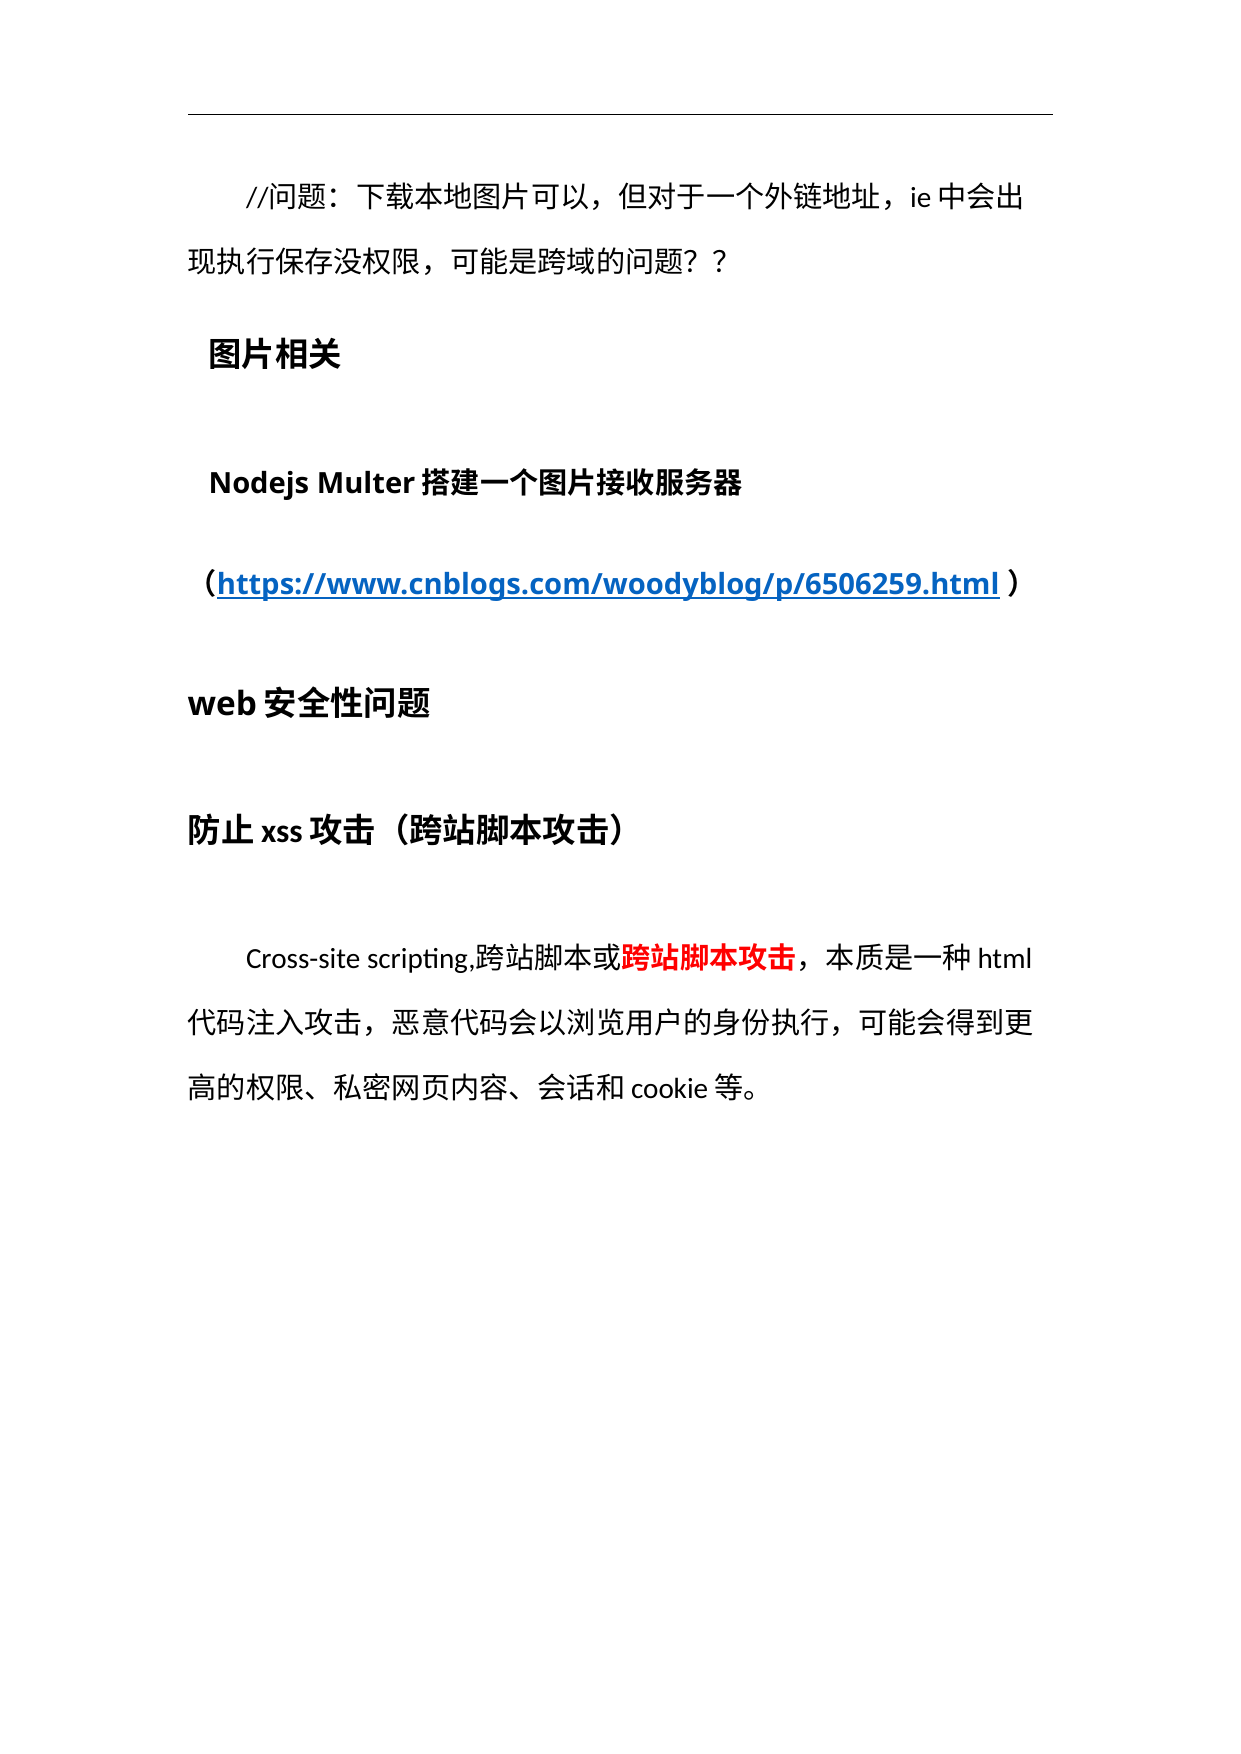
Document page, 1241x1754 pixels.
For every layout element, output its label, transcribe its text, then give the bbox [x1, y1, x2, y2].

subtitle web安全性问题 [187, 668, 1053, 733]
subtitle 防止xss攻击（跨站脚本攻击） [187, 796, 1053, 861]
text //问题：下载本地图片可以，但对于一个外链地址，ie中会出现执行保存没权限，可能是跨域的问题？？ [187, 162, 1053, 292]
subtitle 图片相关 [187, 319, 1053, 384]
text Cross-site scripting,跨站脚本或跨站脚本攻击，本质是一种html代码注入攻击，恶意代码会以浏览用户的身份执行，可能会得到更高的权限、私密网页内容、会话和cookie等。 [187, 923, 1053, 1118]
subtitle Nodejs Multer搭建一个图片接收服务器 （https://www.cnblogs.com/woodyblog/p/6506259.html ） [187, 448, 1053, 615]
